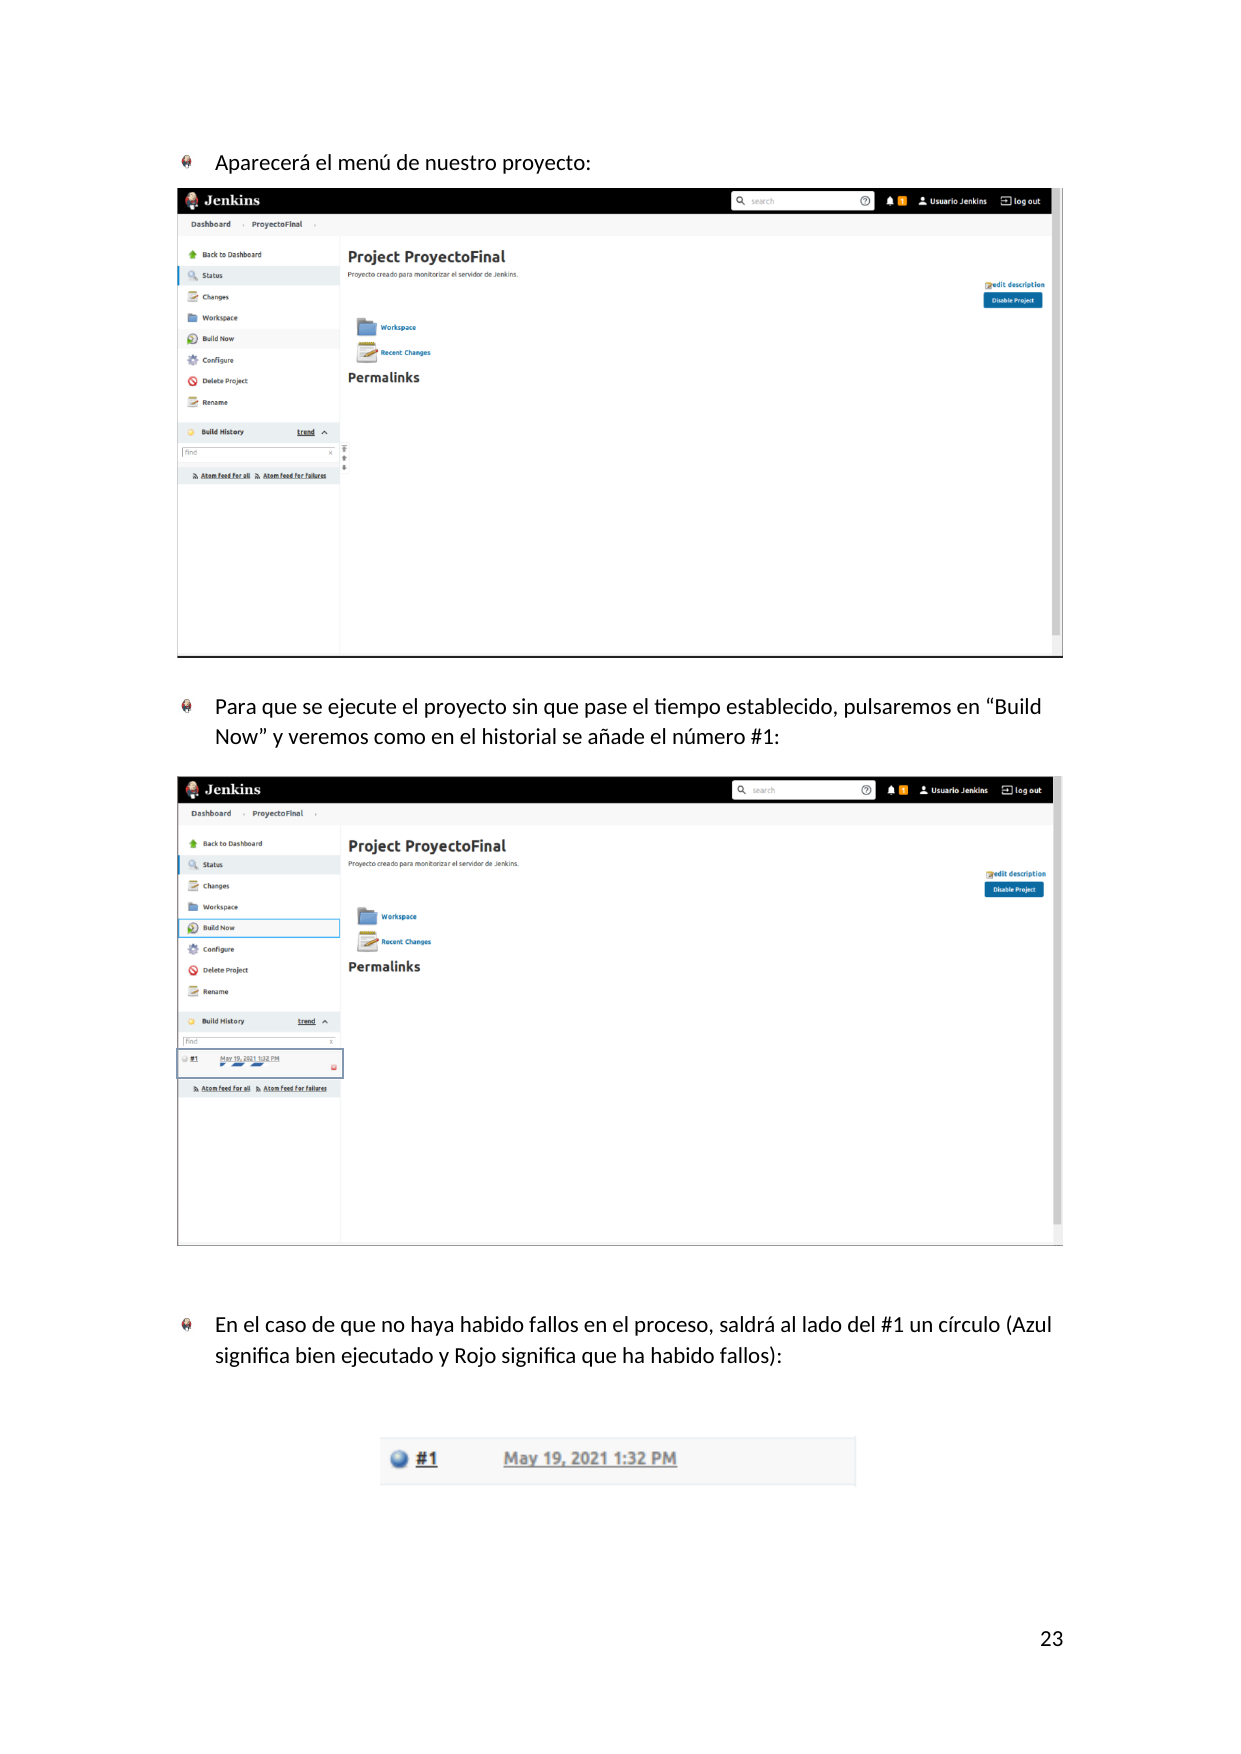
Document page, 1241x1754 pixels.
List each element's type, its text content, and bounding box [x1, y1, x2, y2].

picture [177, 776, 1063, 1246]
list Aparecerá el menú de nuestro proyecto: [177, 148, 1063, 176]
picture [177, 188, 1063, 658]
picture [380, 1436, 861, 1487]
list En el caso de que no haya habido fallos en el proceso, saldrá al lado del #1 un círculo (Azul significa bien ejecutado y Rojo significa que ha habido fallos): [177, 1311, 1063, 1369]
picture [178, 1050, 342, 1077]
list Para que se ejecute el proyecto sin que pase el tiempo establecido, pulsaremos en “Build Now” y veremos como en el historial se añade el número #1: [177, 692, 1063, 750]
picture [178, 697, 195, 715]
picture [178, 153, 195, 170]
picture [178, 1316, 195, 1333]
